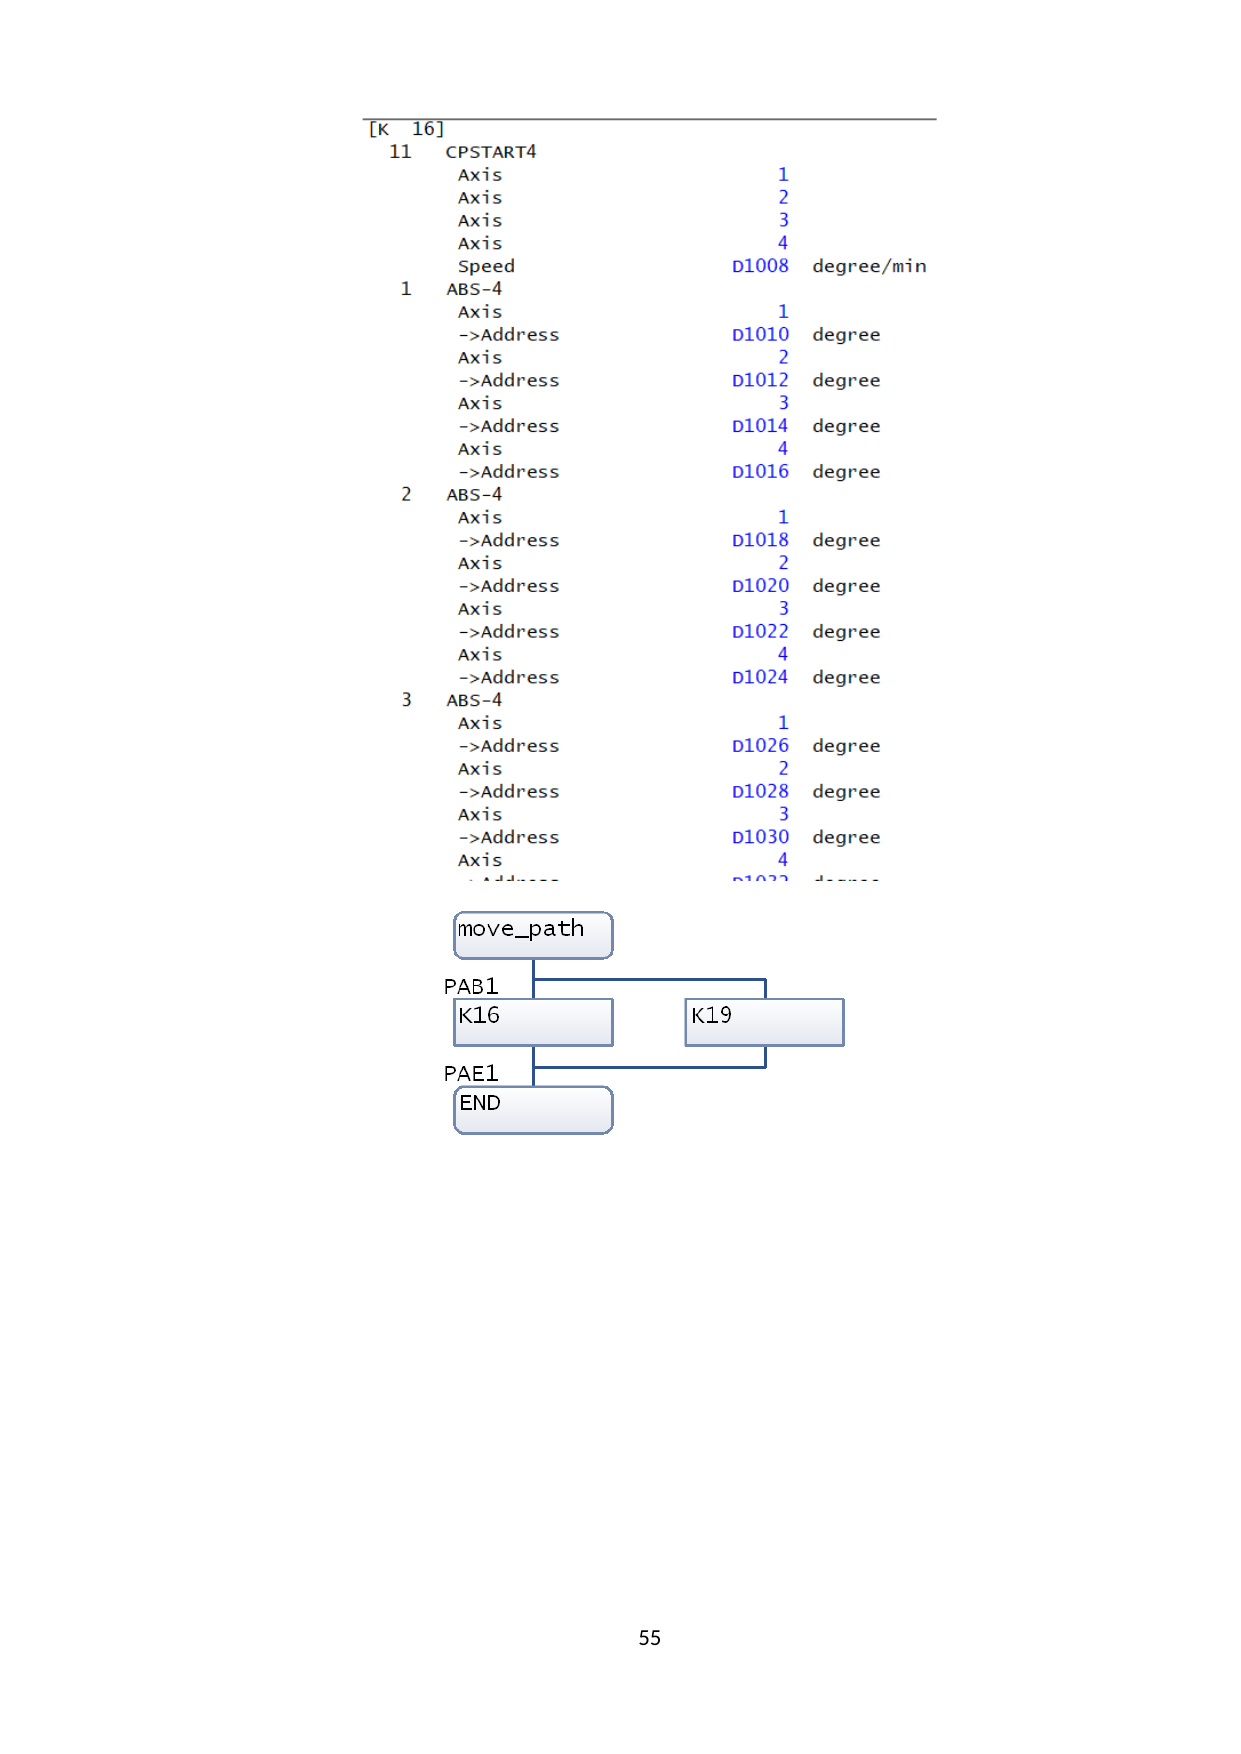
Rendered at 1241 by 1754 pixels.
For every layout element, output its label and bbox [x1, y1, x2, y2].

picture [362, 118, 937, 881]
picture [431, 899, 868, 1143]
